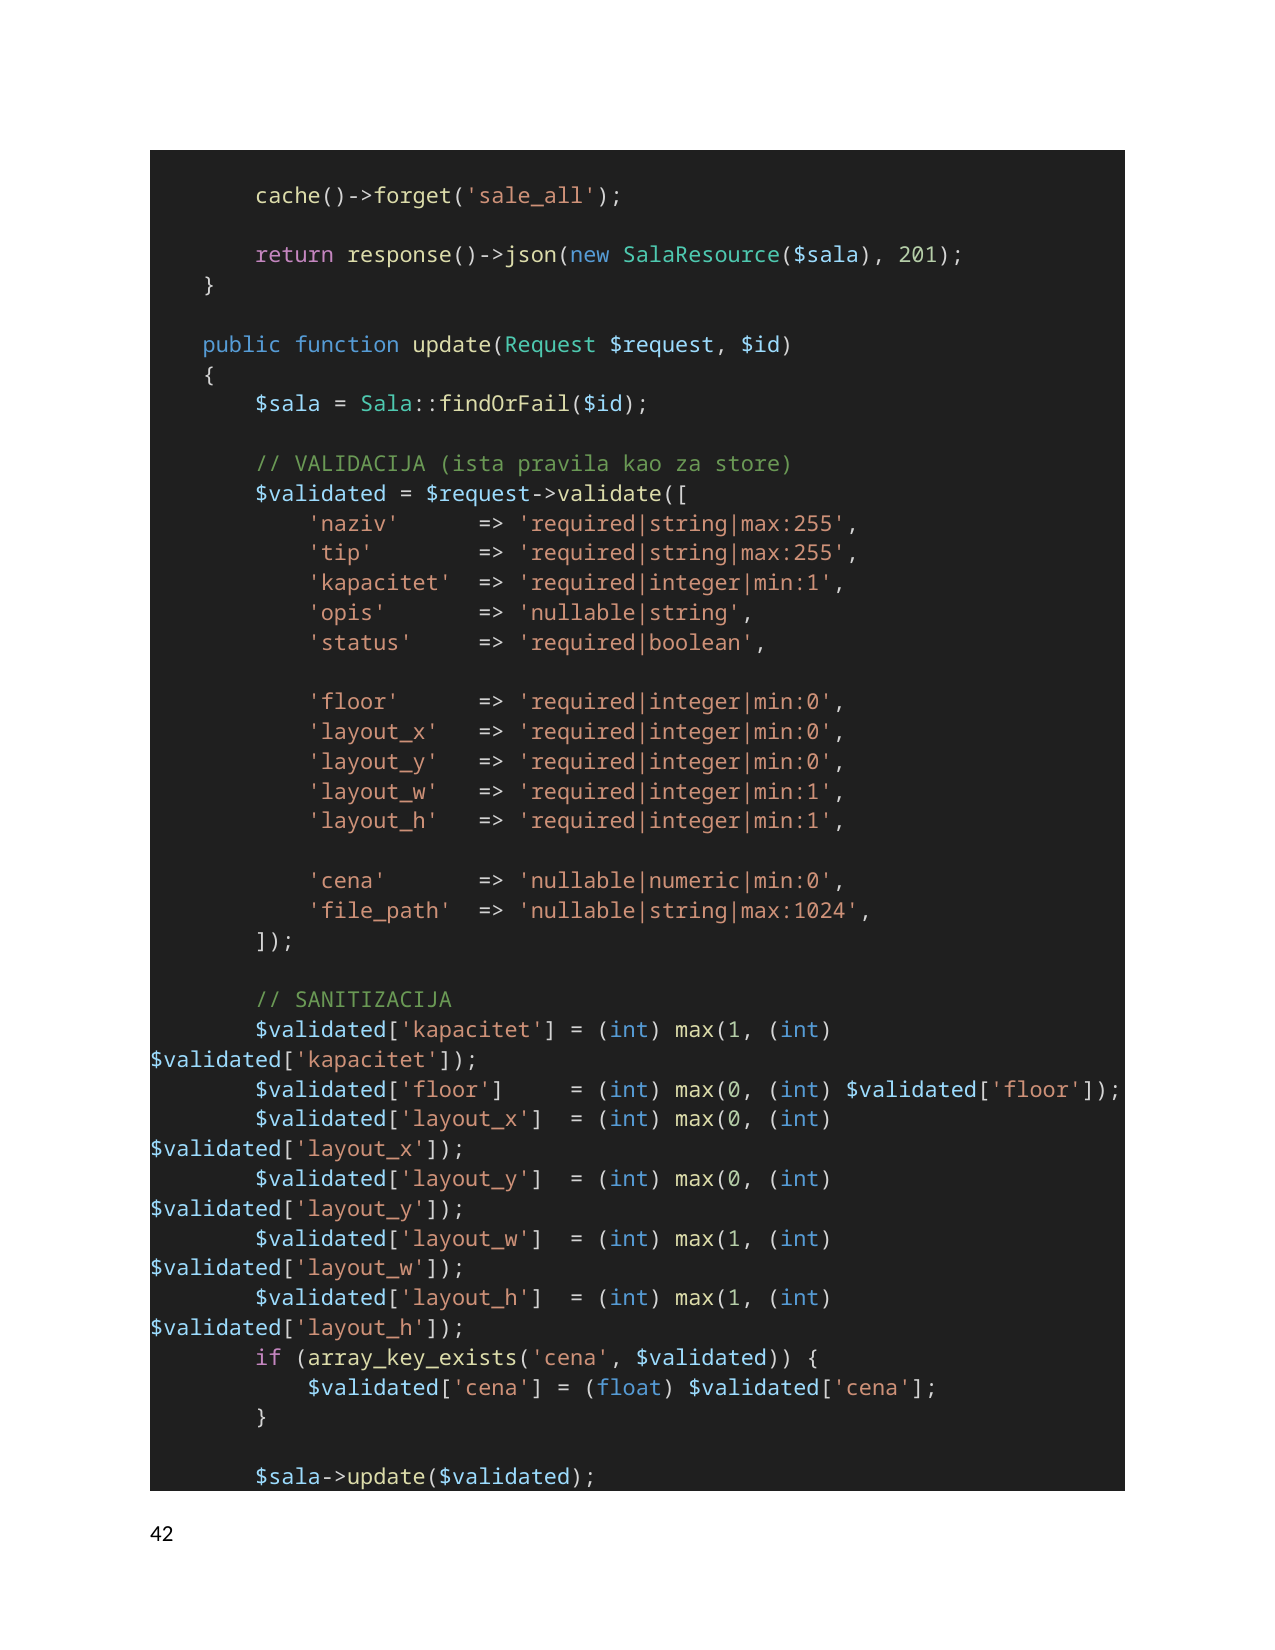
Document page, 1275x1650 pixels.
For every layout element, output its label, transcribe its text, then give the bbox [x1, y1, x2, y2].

text } [150, 1401, 1125, 1431]
text 'layout_y' => 'required|integer|min:0', [150, 746, 1125, 776]
text 'kapacitet' => 'required|integer|min:1', [150, 567, 1125, 597]
text 'tip' => 'required|string|max:255', [150, 537, 1125, 567]
text return response()->json(new SalaResource($sala), 201); [150, 239, 1125, 269]
text $validated['layout_y'] = (int) max(0, (int) $validated['layout_y']); [150, 1163, 1125, 1222]
text $validated['cena'] = (float) $validated['cena']; [150, 1371, 1125, 1401]
text 'floor' => 'required|integer|min:0', [150, 686, 1125, 716]
text 'naziv' => 'required|string|max:255', [150, 507, 1125, 537]
text 'opis' => 'nullable|string', [150, 597, 1125, 627]
text ]); [150, 924, 1125, 954]
text public function update(Request $request, $id) [150, 329, 1125, 358]
text 'file_path' => 'nullable|string|max:1024', [150, 895, 1125, 924]
text 'layout_w' => 'required|integer|min:1', [150, 776, 1125, 805]
text $validated['floor'] = (int) max(0, (int) $validated['floor']); [150, 1073, 1125, 1103]
text if (array_key_exists('cena', $validated)) { [150, 1342, 1125, 1371]
text // VALIDACIJA (ista pravila kao za store) [150, 448, 1125, 478]
text 'layout_h' => 'required|integer|min:1', [150, 805, 1125, 835]
text cache()->forget('sale_all'); [150, 180, 1125, 209]
text $validated['layout_x'] = (int) max(0, (int) $validated['layout_x']); [150, 1103, 1125, 1163]
text // SANITIZACIJA [150, 984, 1125, 1014]
text 'cena' => 'nullable|numeric|min:0', [150, 865, 1125, 895]
text $validated['layout_w'] = (int) max(1, (int) $validated['layout_w']); [150, 1222, 1125, 1282]
text $validated = $request->validate([ [150, 478, 1125, 507]
text $validated['kapacitet'] = (int) max(1, (int) $validated['kapacitet']); [150, 1014, 1125, 1073]
text $validated['layout_h'] = (int) max(1, (int) $validated['layout_h']); [150, 1282, 1125, 1342]
text 'status' => 'required|boolean', [150, 627, 1125, 656]
text $sala->update($validated); [150, 1461, 1125, 1491]
text } [150, 269, 1125, 299]
text { [150, 358, 1125, 388]
text 'layout_x' => 'required|integer|min:0', [150, 716, 1125, 746]
text $sala = Sala::findOrFail($id); [150, 388, 1125, 418]
